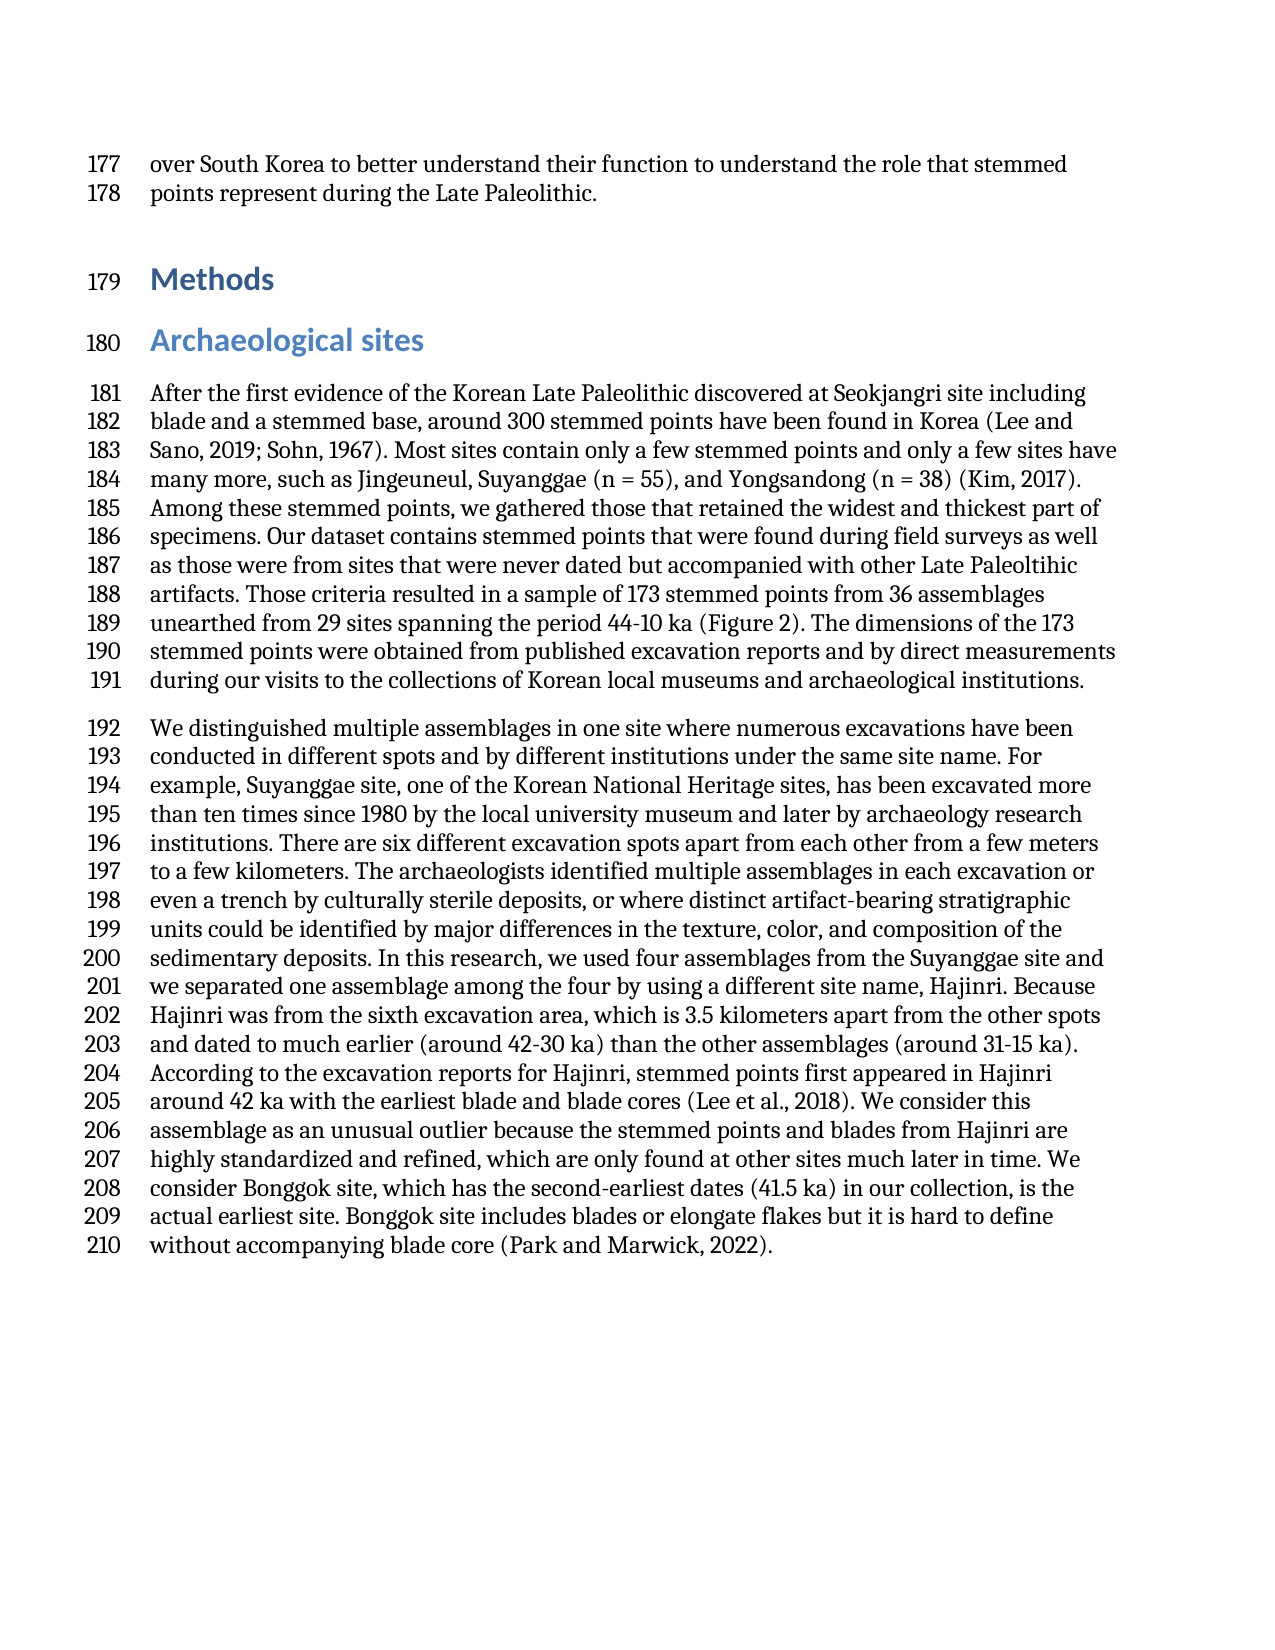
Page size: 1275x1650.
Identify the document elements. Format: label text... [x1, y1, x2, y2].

subtitle Methods [150, 257, 1125, 298]
subtitle Archaeological sites [150, 319, 1125, 360]
text After the first evidence of the Korean Late Paleolithic discovered at Seokjangri site including blade and a stemmed base, around 300 stemmed points have been found in Korea (Lee and Sano, 2019; Sohn, 1967). Most sites contain only a few stemmed points and only a few sites have many more, such as Jingeuneul, Suyanggae (n = 55), and Yongsandong (n = 38) (Kim, 2017). Among these stemmed points, we gathered those that retained the widest and thickest part of specimens. Our dataset contains stemmed points that were found during field surveys as well as those were from sites that were never dated but accompanied with other Late Paleoltihic artifacts. Those criteria resulted in a sample of 173 stemmed points from 36 assemblages unearthed from 29 sites spanning the period 44-10 ka (Figure 2). The dimensions of the 173 stemmed points were obtained from published excavation reports and by direct measurements during our visits to the collections of Korean local museums and archaeological institutions. [150, 378, 1125, 695]
text We distinguished multiple assemblages in one site where numerous excavations have been conducted in different spots and by different institutions under the same site name. For example, Suyanggae site, one of the Korean National Heritage sites, has been excavated more than ten times since 1980 by the local university museum and later by archaeology research institutions. There are six different excavation spots apart from each other from a few meters to a few kilometers. The archaeologists identified multiple assemblages in each excavation or even a trench by culturally sterile deposits, or where distinct artifact-bearing stratigraphic units could be identified by major differences in the texture, color, and composition of the sedimentary deposits. In this research, we used four assemblages from the Suyanggae site and we separated one assemblage among the four by using a different site name, Hajinri. Because Hajinri was from the sixth excavation area, which is 3.5 kilometers apart from the other spots and dated to much earlier (around 42-30 ka) than the other assemblages (around 31-15 ka). According to the excavation reports for Hajinri, stemmed points first appeared in Hajinri around 42 ka with the earliest blade and blade cores (Lee et al., 2018). We consider this assemblage as an unusual outlier because the stemmed points and blades from Hajinri are highly standardized and refined, which are only found at other sites much later in time. We consider Bonggok site, which has the second-earliest dates (41.5 ka) in our collection, is the actual earliest site. Bonggok site includes blades or elongate flakes but it is hard to define without accompanying blade core (Park and Marwick, 2022). [150, 713, 1125, 1260]
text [150, 150, 1125, 207]
